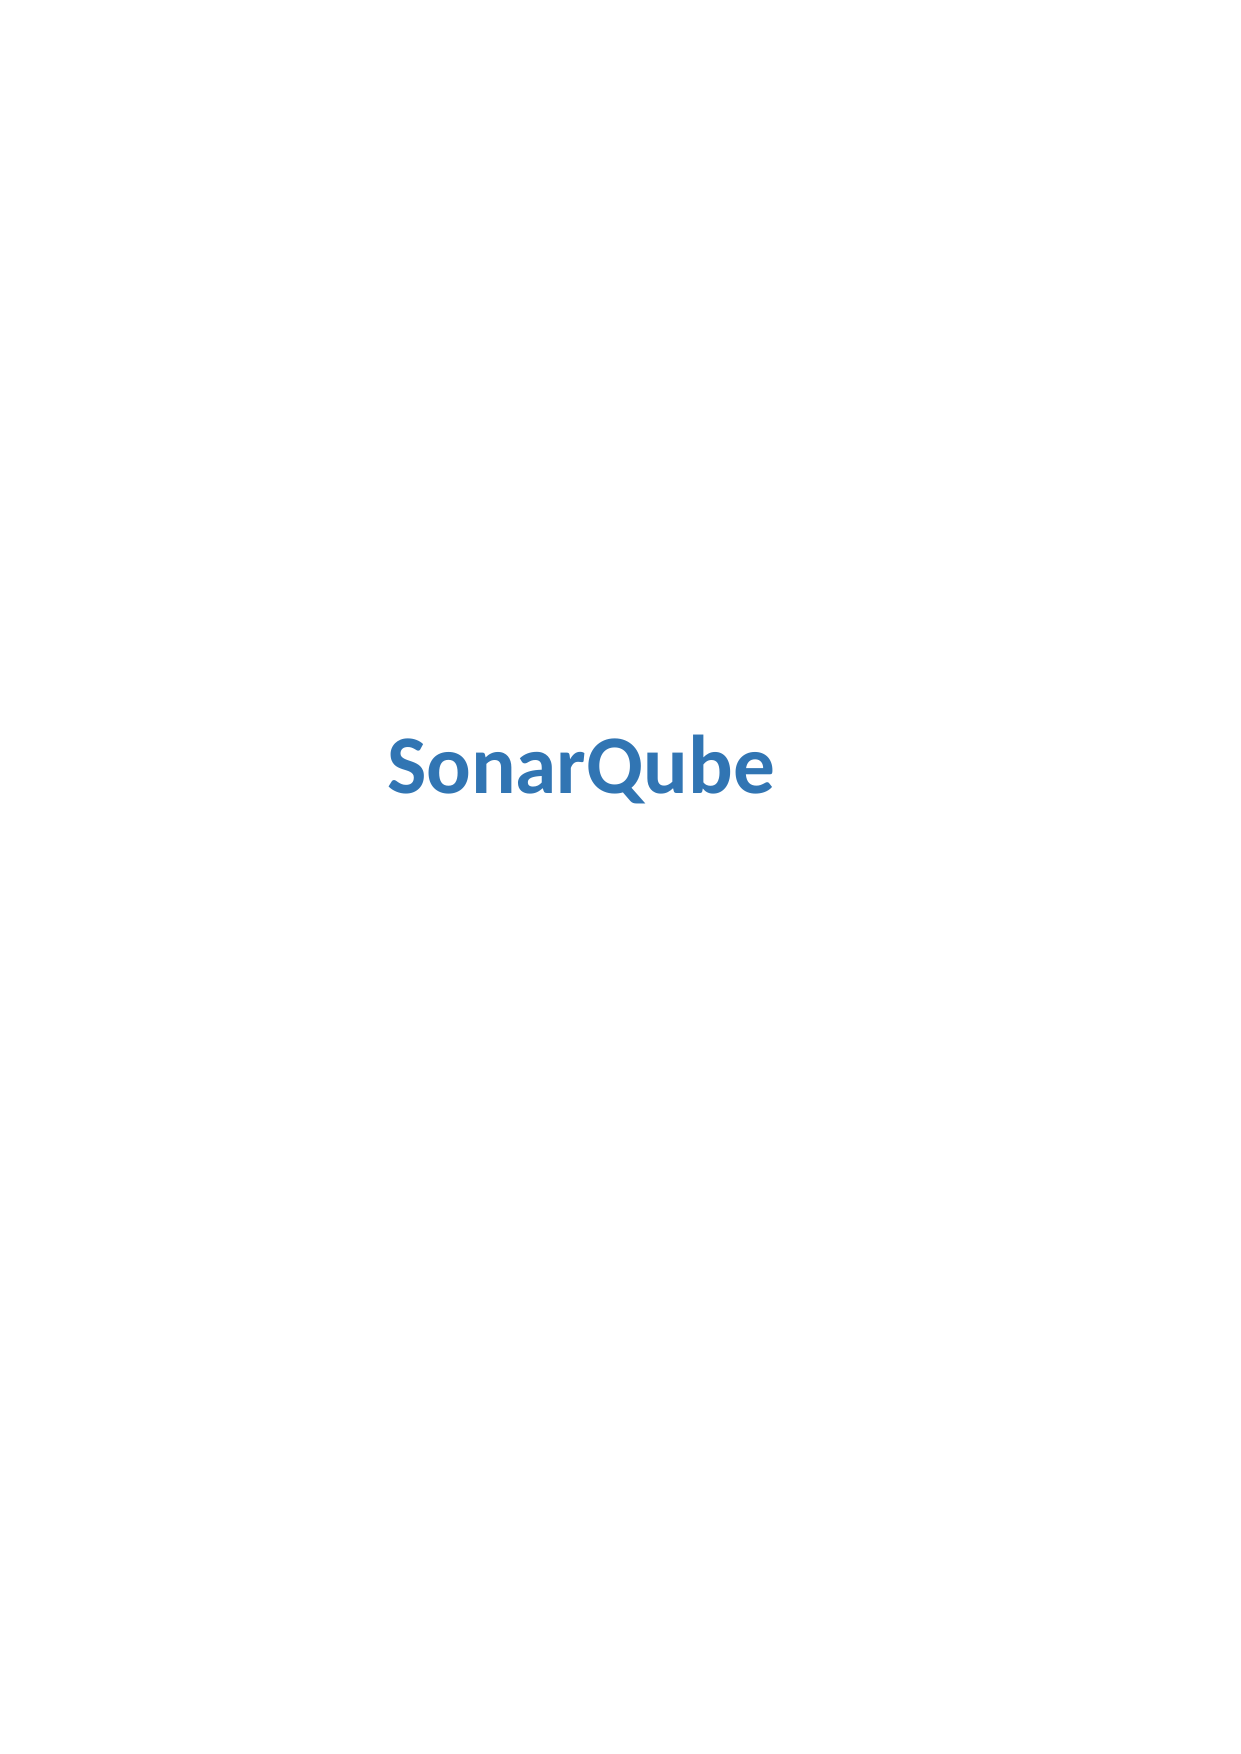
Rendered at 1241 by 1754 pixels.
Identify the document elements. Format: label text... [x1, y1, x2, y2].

subtitle SonarQube [330, 713, 1222, 815]
